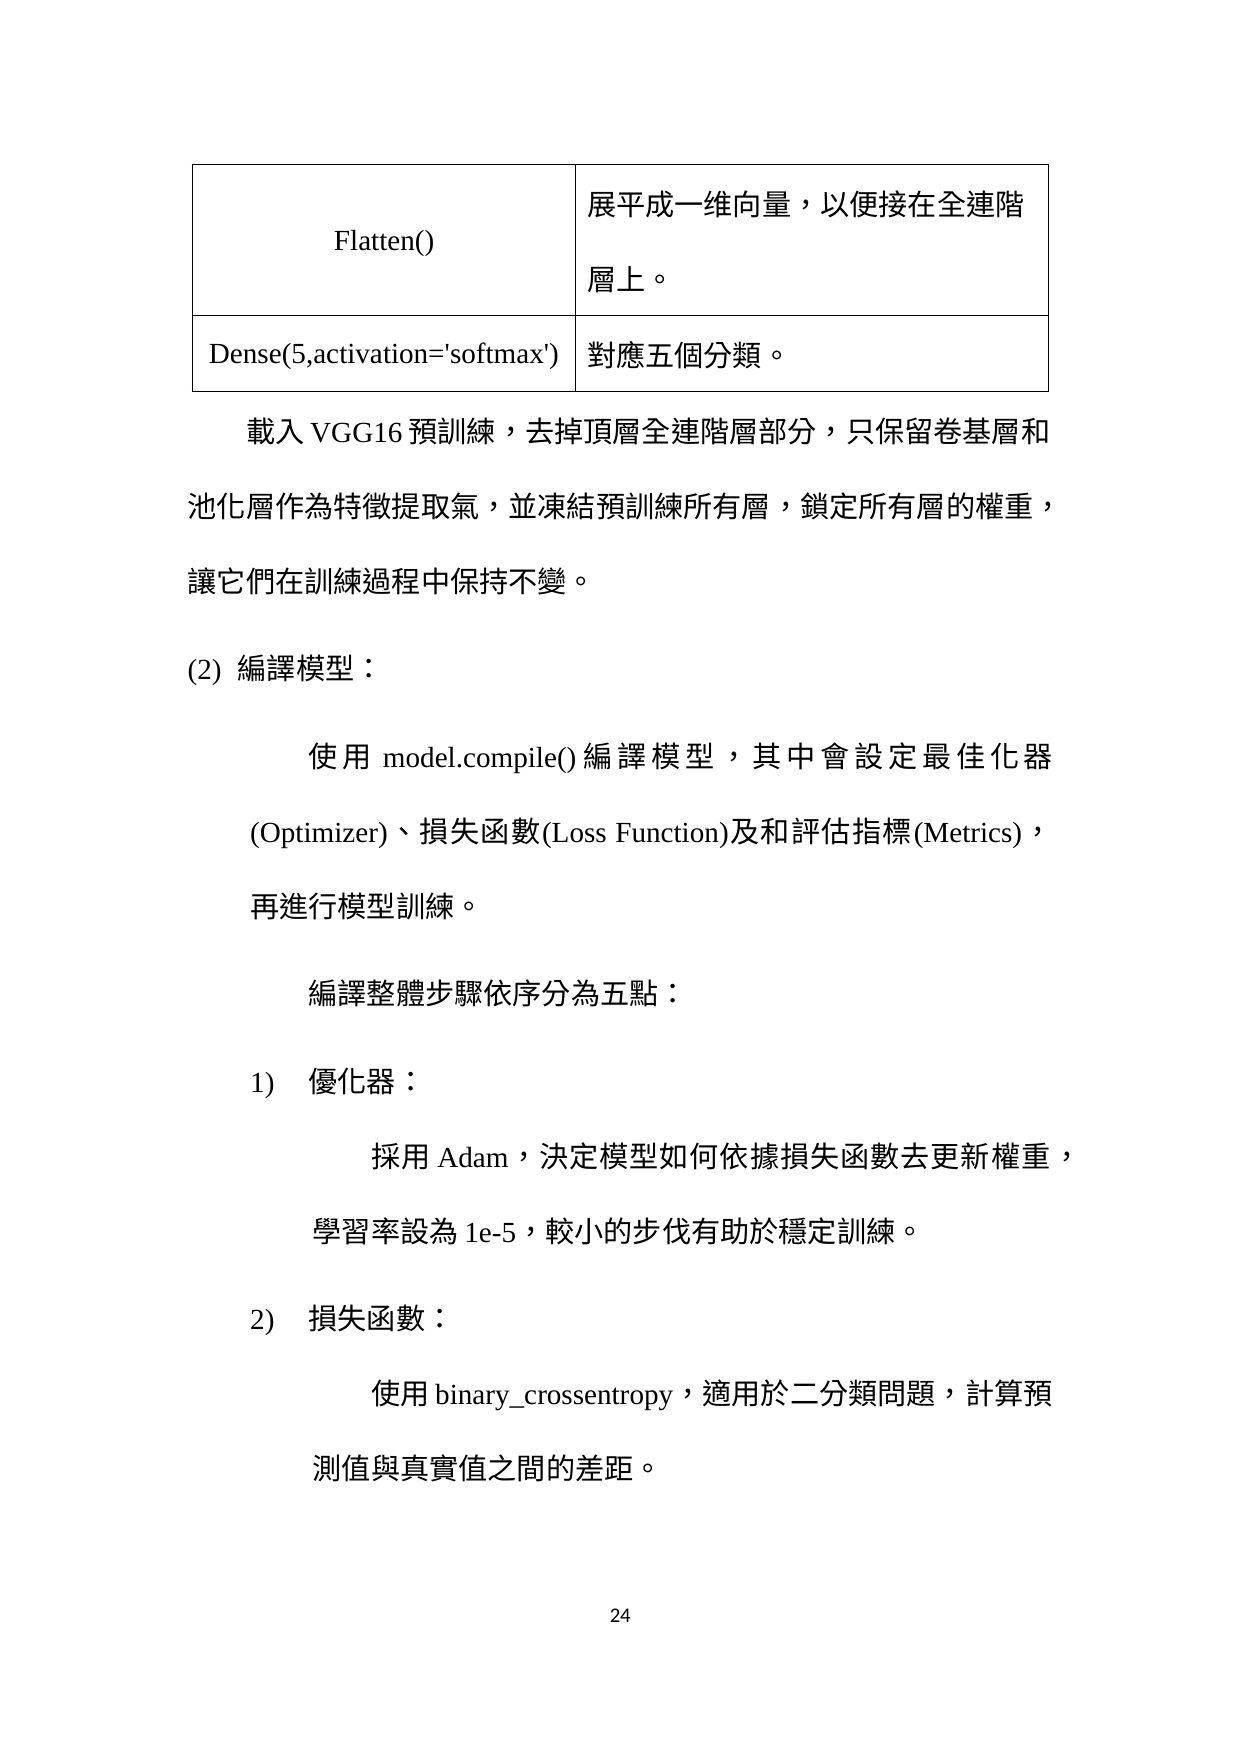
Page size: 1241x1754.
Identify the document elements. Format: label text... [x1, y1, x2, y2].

table_cell Dense(5,activation='softmax') [193, 316, 575, 391]
list 使用binary_crossentropy，適用於二分類問題，計算預測值與真實值之間的差距。 [312, 1354, 1053, 1504]
text 使用 model.compile() 編譯模型，其中會設定最佳化器(Optimizer)、損失函數(Loss Function)及和評估指標(Metrics)，再進行模型訓練。 [250, 717, 1053, 942]
text 載入VGG16預訓練，去掉頂層全連階層部分，只保留卷基層和池化層作為特徵提取氣，並凍結預訓練所有層，鎖定所有層的權重，讓它們在訓練過程中保持不變。 [187, 392, 1053, 617]
table_cell Flatten() [193, 165, 575, 315]
table_cell 對應五個分類。 [576, 316, 1048, 391]
list 損失函數： [250, 1279, 1053, 1354]
text 編譯整體步驟依序分為五點： [250, 954, 1053, 1029]
table_cell 展平成一维向量，以便接在全連階層上。 [576, 165, 1048, 315]
list 採用Adam，決定模型如何依據損失函數去更新權重，學習率設為1e-5，較小的步伐有助於穩定訓練。 [312, 1117, 1053, 1267]
list 優化器： [250, 1042, 1053, 1117]
list 編譯模型： [187, 629, 1053, 704]
